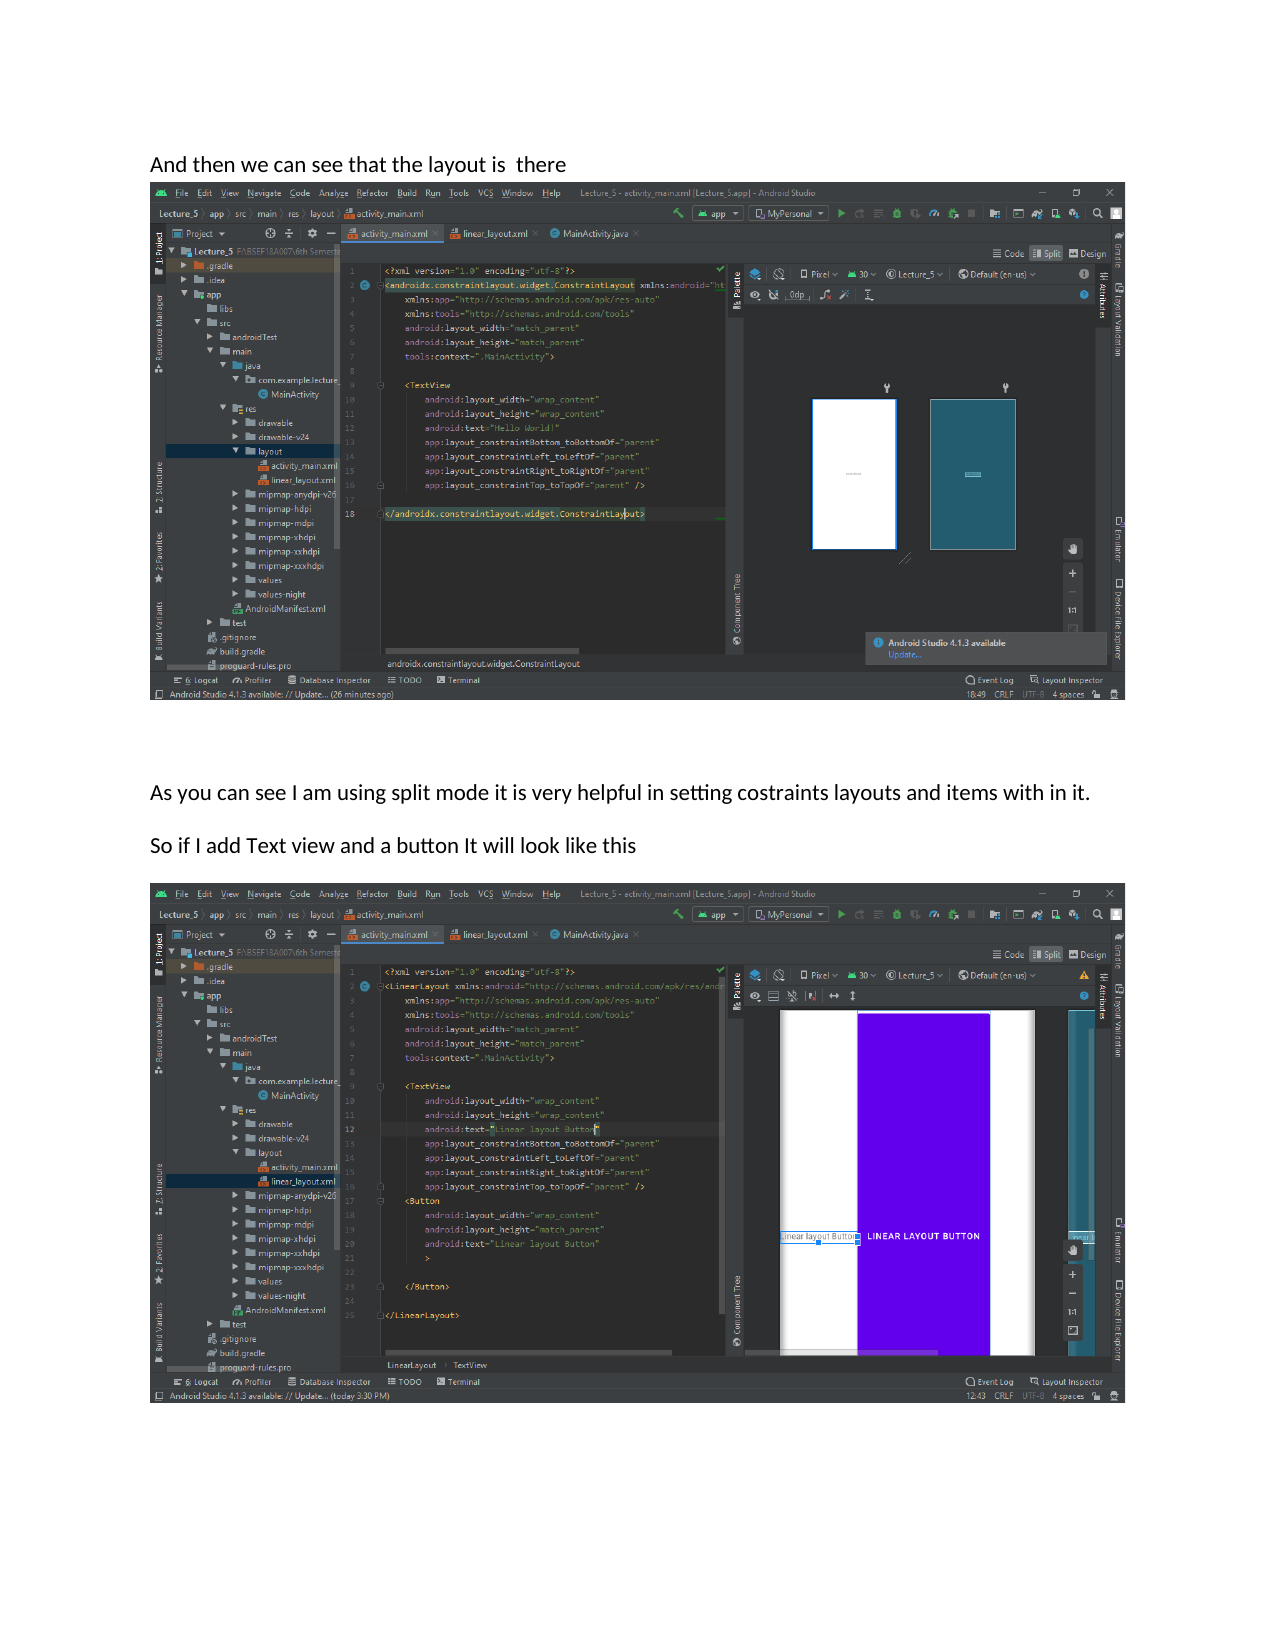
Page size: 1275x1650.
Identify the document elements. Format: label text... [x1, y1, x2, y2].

text As you can see I am using split mode it is very helpful in setting costraints layouts and items with in it. [150, 778, 1125, 806]
picture [150, 883, 1125, 1403]
text So if I add Text view and a button It will look like this [150, 831, 1125, 859]
text And then we can see that the layout is there [150, 150, 1125, 182]
picture [150, 182, 1125, 700]
